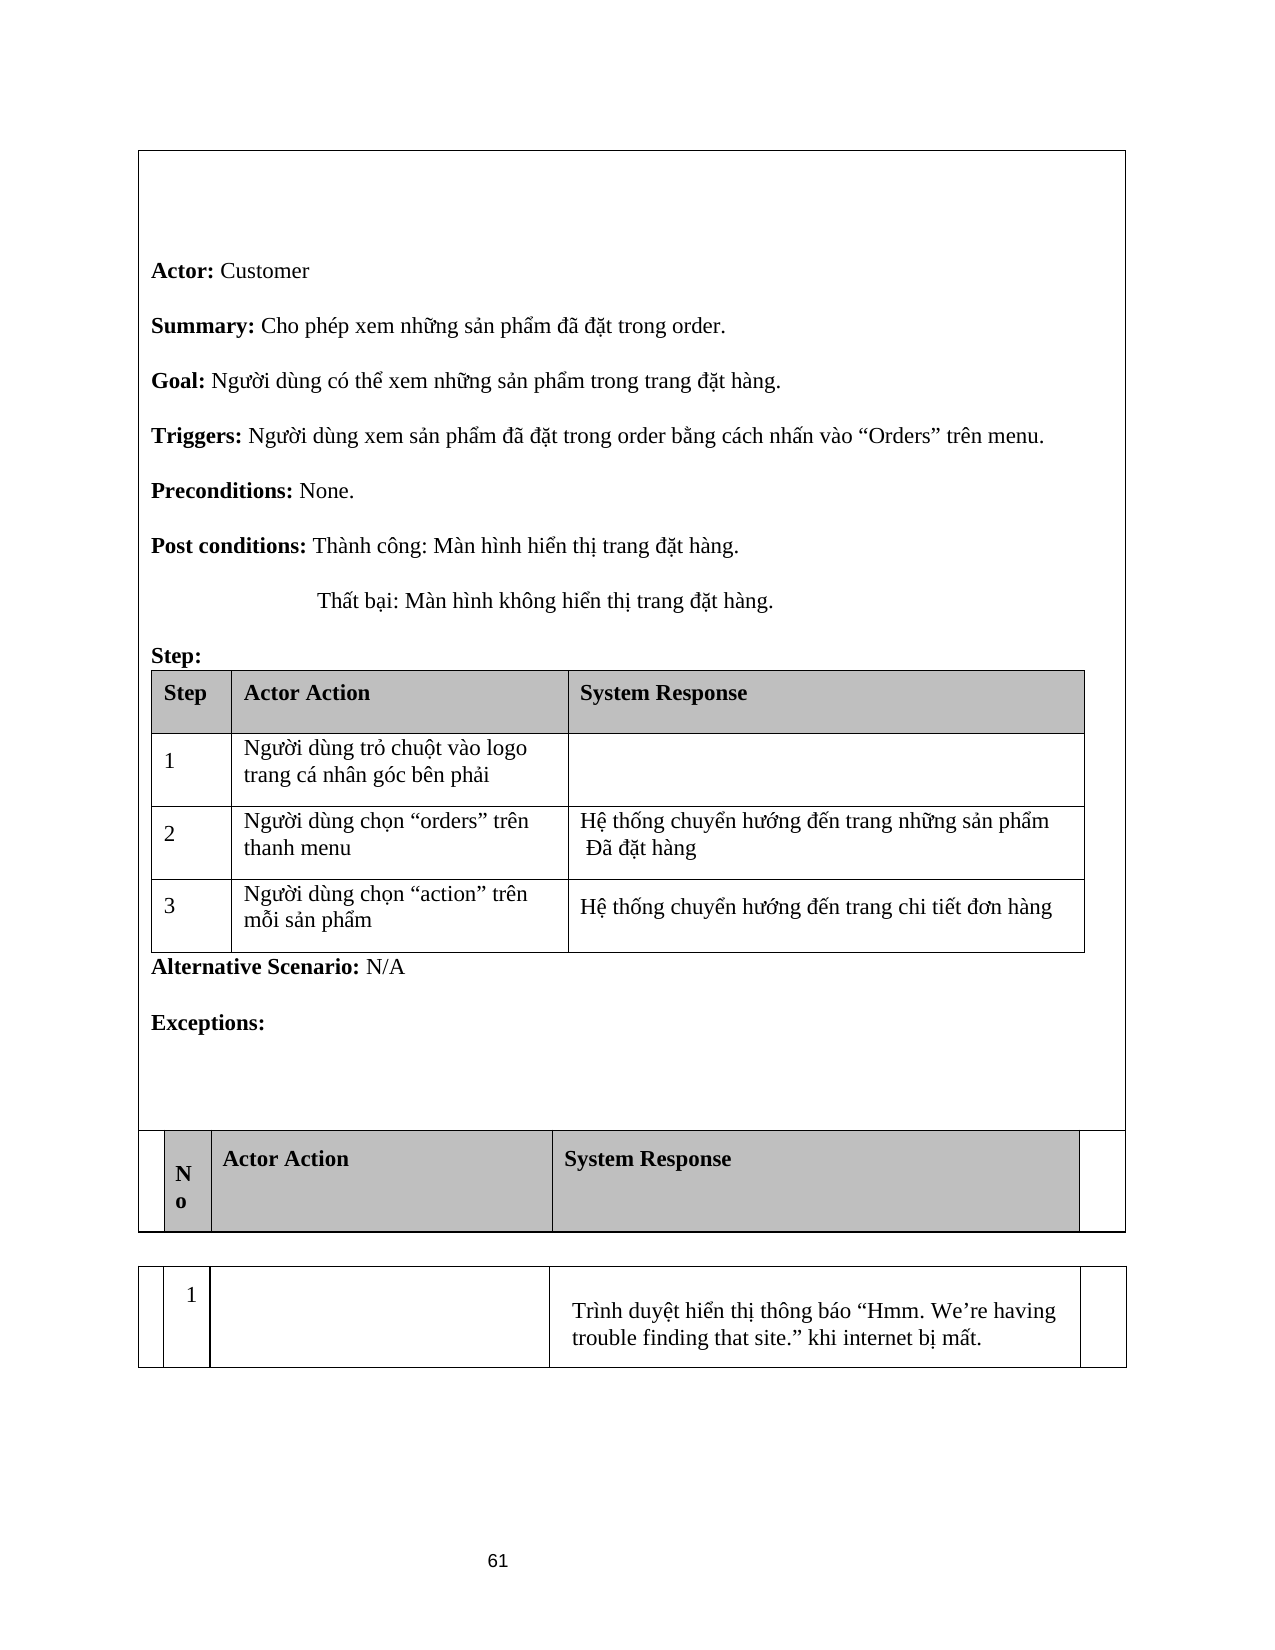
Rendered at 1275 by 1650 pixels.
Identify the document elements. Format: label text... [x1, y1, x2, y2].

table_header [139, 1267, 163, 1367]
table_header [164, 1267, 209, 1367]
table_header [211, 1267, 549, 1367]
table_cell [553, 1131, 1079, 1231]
table_cell [139, 1131, 164, 1231]
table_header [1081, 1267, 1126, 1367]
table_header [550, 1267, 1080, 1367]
table_cell Actor Action [212, 1131, 552, 1231]
table_cell Actor: Customer Summary: Cho phép xem những sản phẩm đã đặt trong order. Goal: Người dùng có thể xem những sản phẩm trong trang đặt hàng. Triggers: Người dùng xem sản phẩm đã đặt trong order bằng cách nhấn vào “Orders” trên menu. Preconditions: None. Post conditions: Thành công: Màn hình hiển thị trang đặt hàng. Thất bại: Màn hình không hiển thị trang đặt hàng. Step: Alternative Scenario: N/A Exceptions: [139, 151, 1125, 1129]
table_cell N o [165, 1131, 211, 1231]
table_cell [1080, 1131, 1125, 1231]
